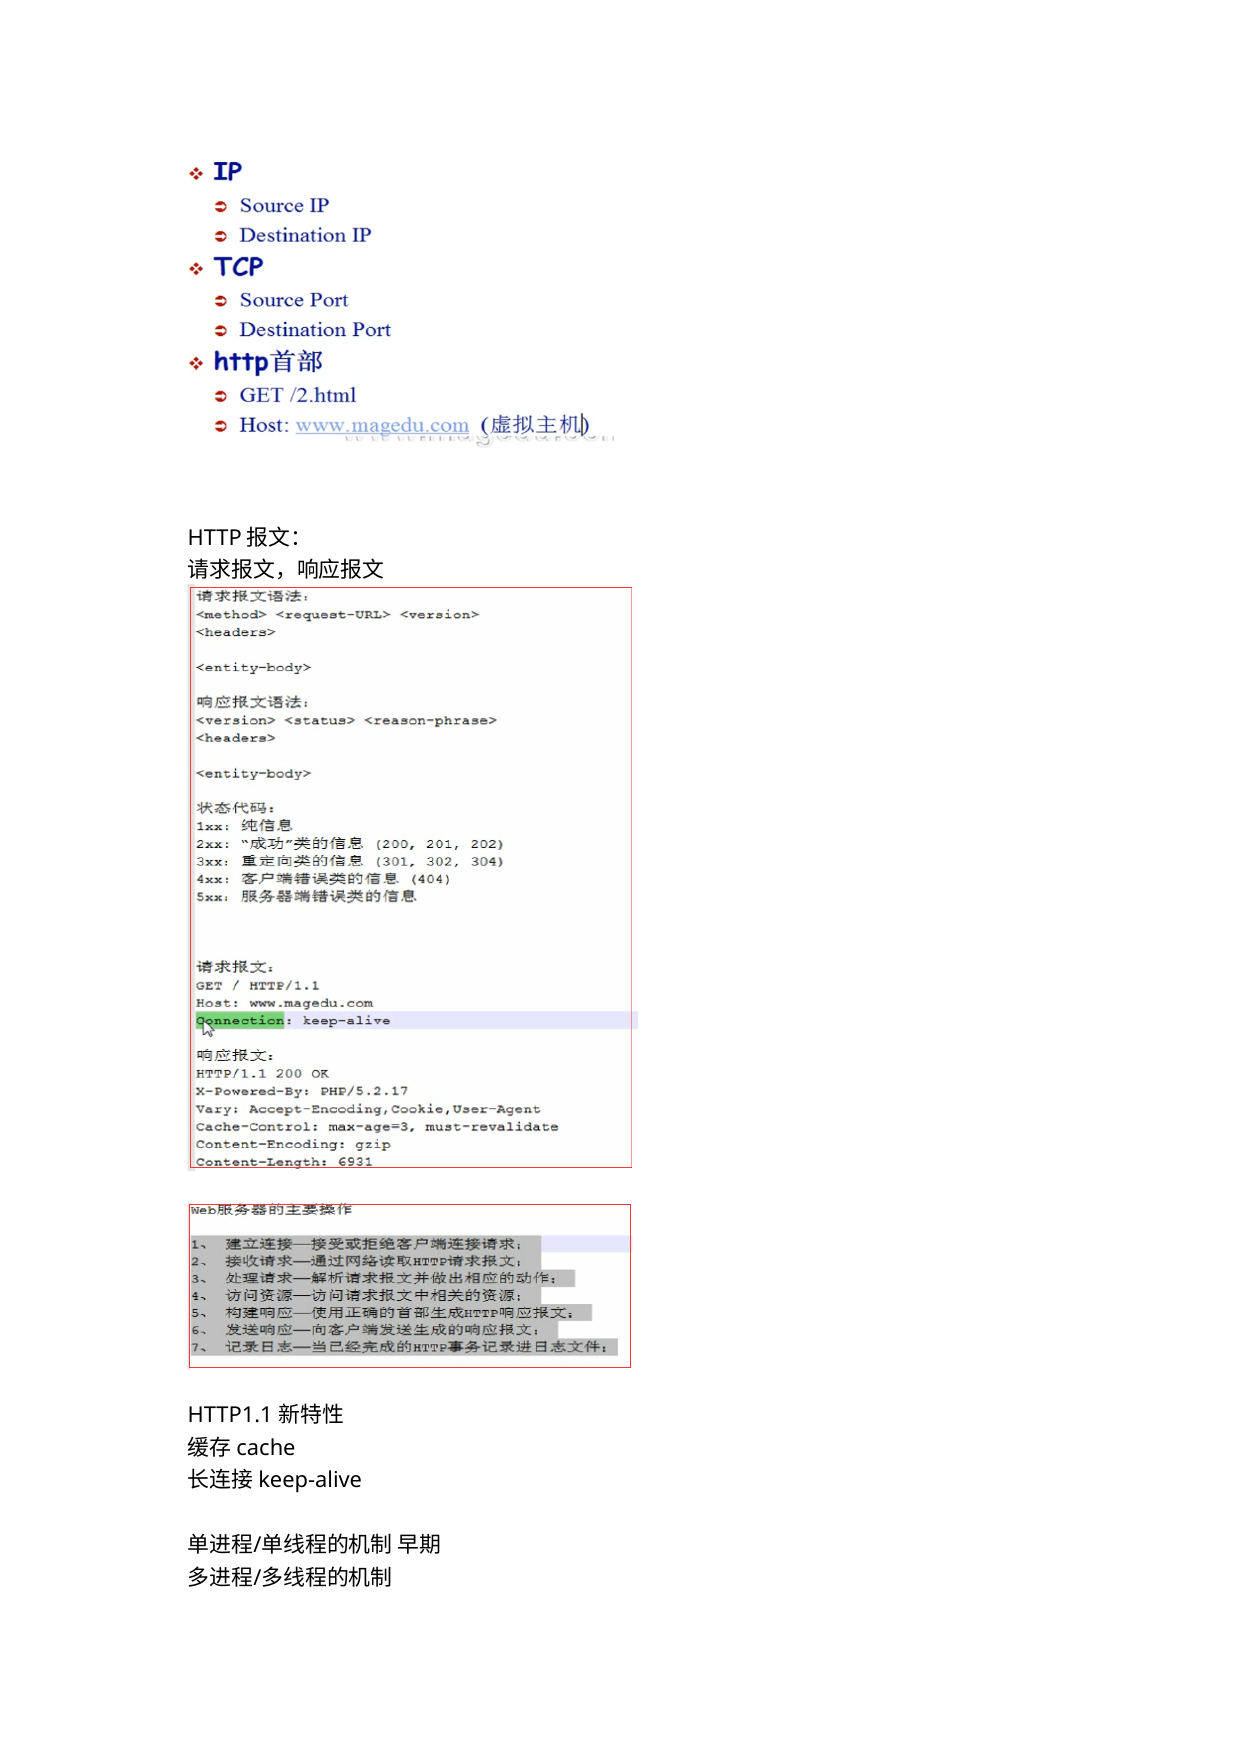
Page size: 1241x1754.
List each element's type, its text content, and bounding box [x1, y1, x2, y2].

picture [187, 162, 614, 457]
text 长连接 keep-alive [187, 1462, 1053, 1494]
text HTTP报文： [187, 519, 1053, 552]
picture [187, 1202, 633, 1370]
text 缓存 cache [187, 1429, 1053, 1462]
text 单进程/单线程的机制 早期 [187, 1527, 1053, 1559]
text HTTP1.1 新特性 [187, 1397, 1053, 1429]
text 请求报文，响应报文 [187, 552, 1053, 584]
picture [187, 584, 638, 1171]
text 多进程/多线程的机制 [187, 1559, 1053, 1592]
